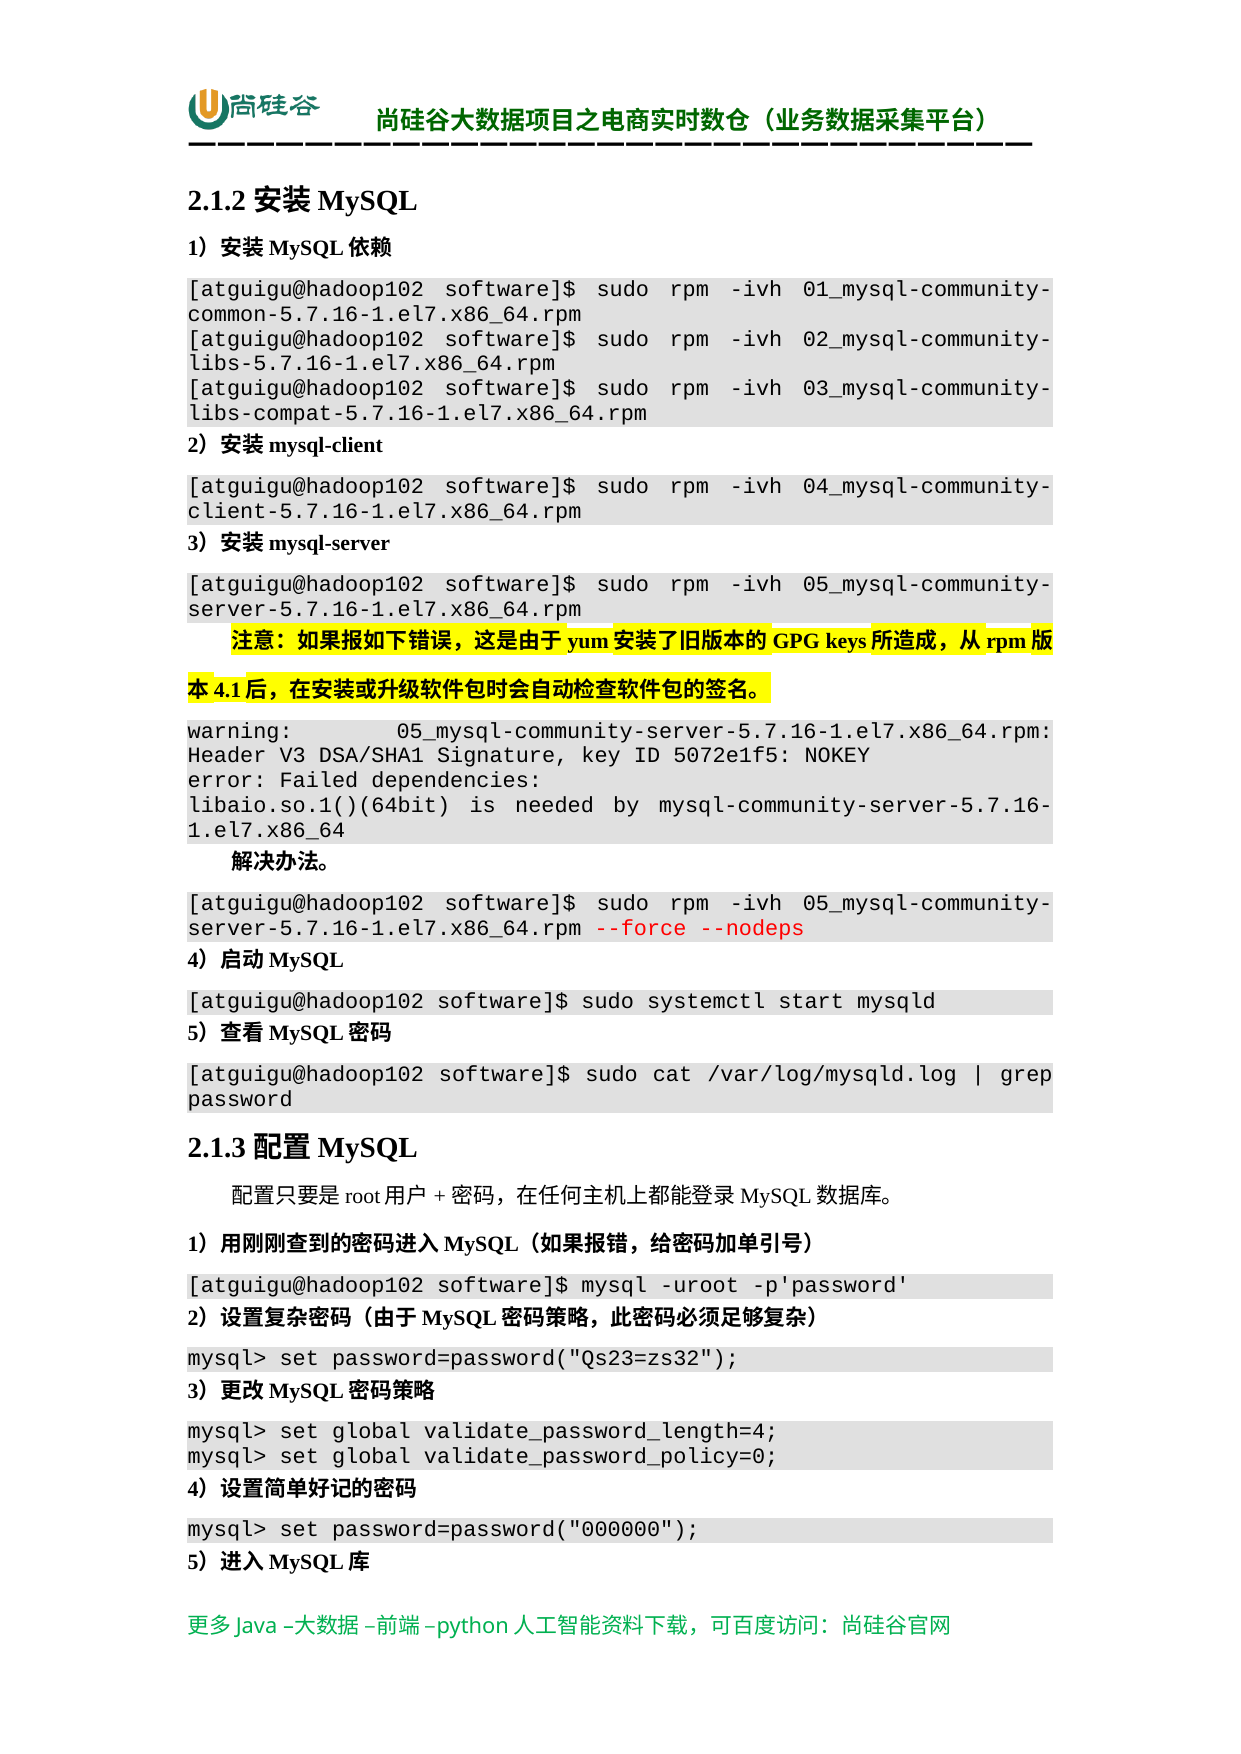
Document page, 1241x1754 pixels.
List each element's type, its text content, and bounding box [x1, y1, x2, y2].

picture [187, 88, 320, 130]
text mysql> set global validate_password_policy=0; [187, 1445, 1053, 1470]
text [atguigu@hadoop102 software]$ sudo rpm -ivh 04_mysql-community-client-5.7.16-1.el7.x86_64.rpm [187, 475, 1053, 525]
text [atguigu@hadoop102 software]$ sudo cat /var/log/mysqld.log | grep password [187, 1063, 1053, 1113]
text 3）更改MySQL密码策略 [187, 1372, 1053, 1405]
subtitle 2.1.3 配置MySQL [187, 1113, 1053, 1178]
text 2）设置复杂密码（由于MySQL密码策略，此密码必须足够复杂） [187, 1299, 1053, 1332]
text 3）安装mysql-server [187, 525, 1053, 557]
subtitle 2.1.2 安装MySQL [187, 165, 1053, 230]
text 1）用刚刚查到的密码进入MySQL（如果报错，给密码加单引号） [187, 1226, 1053, 1258]
text warning: 05_mysql-community-server-5.7.16-1.el7.x86_64.rpm: Header V3 DSA/SHA1 Signature, key ID 5072e1f5: NOKEY [187, 720, 1053, 769]
text [atguigu@hadoop102 software]$ sudo rpm -ivh 05_mysql-community-server-5.7.16-1.el7.x86_64.rpm --force --nodeps [187, 892, 1053, 942]
text 配置只要是root用户 + 密码，在任何主机上都能登录MySQL数据库。 [187, 1178, 1053, 1210]
text 5）查看MySQL密码 [187, 1015, 1053, 1047]
text 5）进入MySQL库 [187, 1543, 1053, 1576]
text mysql> set global validate_password_length=4; [187, 1421, 1053, 1445]
text error: Failed dependencies: [187, 769, 1053, 794]
text [atguigu@hadoop102 software]$ sudo rpm -ivh 01_mysql-community-common-5.7.16-1.el7.x86_64.rpm [187, 278, 1053, 328]
text [atguigu@hadoop102 software]$ sudo rpm -ivh 05_mysql-community-server-5.7.16-1.el7.x86_64.rpm [187, 573, 1053, 623]
text mysql> set password=password("Qs23=zs32"); [187, 1347, 1053, 1372]
text 4）启动MySQL [187, 942, 1053, 974]
text 2）安装mysql-client [187, 427, 1053, 459]
text 4）设置简单好记的密码 [187, 1470, 1053, 1503]
text 注意：如果报如下错误，这是由于yum安装了旧版本的GPG keys所造成，从rpm版本4.1后，在安装或升级软件包时会自动检查软件包的签名。 [187, 623, 1053, 704]
text [atguigu@hadoop102 software]$ sudo rpm -ivh 02_mysql-community-libs-5.7.16-1.el7.x86_64.rpm [187, 328, 1053, 377]
text [atguigu@hadoop102 software]$ sudo rpm -ivh 03_mysql-community-libs-compat-5.7.16-1.el7.x86_64.rpm [187, 377, 1053, 427]
text libaio.so.1()(64bit) is needed by mysql-community-server-5.7.16-1.el7.x86_64 [187, 794, 1053, 844]
text [atguigu@hadoop102 software]$ sudo systemctl start mysqld [187, 990, 1053, 1015]
text mysql> set password=password("000000"); [187, 1518, 1053, 1543]
text [atguigu@hadoop102 software]$ mysql -uroot -p'password' [187, 1274, 1053, 1299]
text 解决办法。 [187, 844, 1053, 876]
text 1）安装MySQL依赖 [187, 230, 1053, 262]
